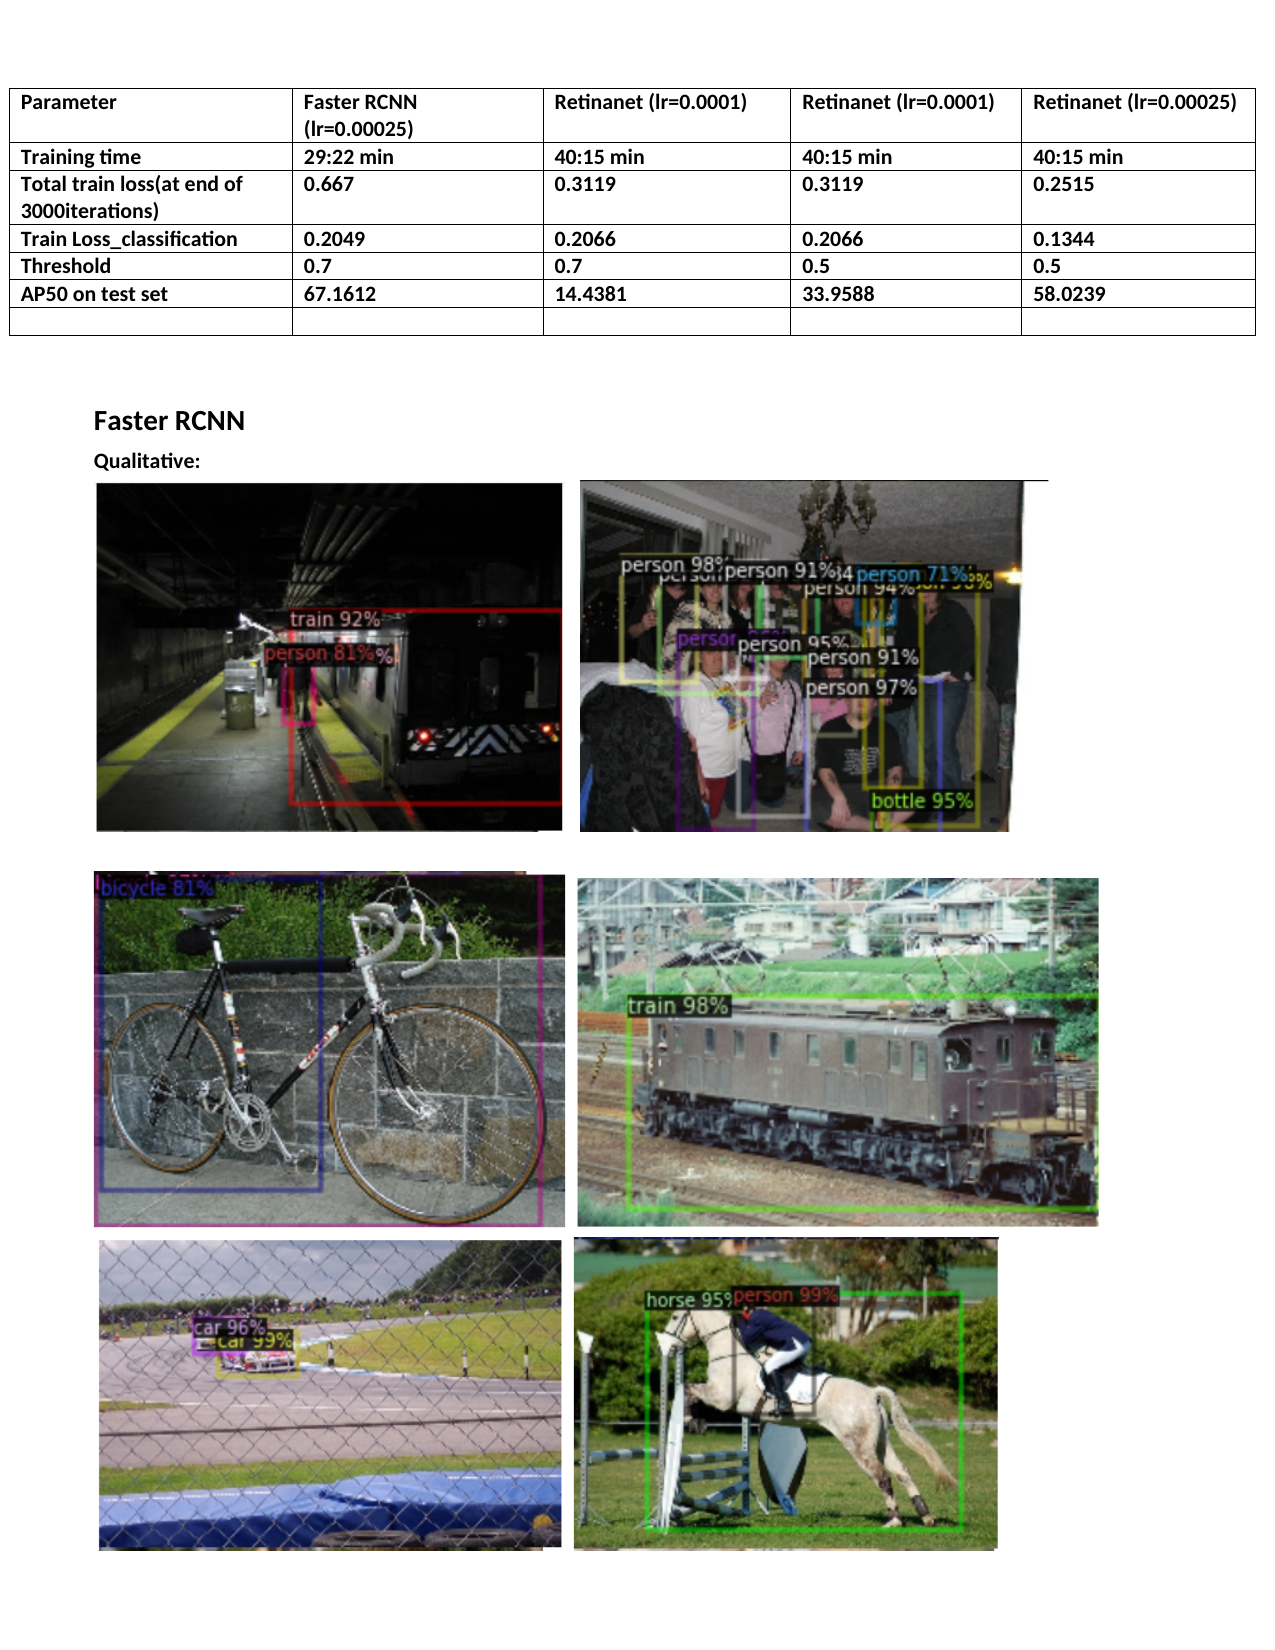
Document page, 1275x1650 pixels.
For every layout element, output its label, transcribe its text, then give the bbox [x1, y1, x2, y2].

table_cell 0.5 [1022, 253, 1255, 279]
table_header Faster RCNN (lr=0.00025) [293, 89, 543, 142]
table_cell 0.2066 [544, 225, 790, 252]
picture [93, 482, 566, 832]
table_header Retinanet (lr=0.0001) [791, 89, 1021, 142]
table_cell 0.7 [293, 253, 543, 279]
table_cell 40:15 min [791, 143, 1021, 169]
table_cell 0.3119 [544, 171, 790, 224]
table_cell [1022, 308, 1255, 335]
table_header Retinanet (lr=0.0001) [544, 89, 790, 142]
table_cell 0.1344 [1022, 225, 1255, 252]
table_cell Total train loss(at end of 3000iterations) [10, 171, 292, 224]
list Faster RCNN [94, 402, 1256, 438]
picture [93, 871, 566, 1231]
table_cell 0.3119 [791, 171, 1021, 224]
table_cell 40:15 min [544, 143, 790, 169]
table_cell Training time [10, 143, 292, 169]
table_cell 0.2049 [293, 225, 543, 252]
table_cell 67.1612 [293, 280, 543, 307]
picture [93, 1239, 564, 1551]
table_cell 0.2066 [791, 225, 1021, 252]
table_cell 0.667 [293, 171, 543, 224]
table_cell [10, 308, 292, 335]
table_cell 0.7 [544, 253, 790, 279]
table_cell 58.0239 [1022, 280, 1255, 307]
table_cell AP50 on test set [10, 280, 292, 307]
picture [580, 480, 1051, 832]
picture [575, 878, 1103, 1231]
table_cell [293, 308, 543, 335]
table_cell [791, 308, 1021, 335]
table_cell 29:22 min [293, 143, 543, 169]
table_header Retinanet (lr=0.00025) [1022, 89, 1255, 142]
table_cell 0.5 [791, 253, 1021, 279]
picture [573, 1237, 999, 1551]
table_cell 40:15 min [1022, 143, 1255, 169]
table_cell 33.9588 [791, 280, 1021, 307]
list Qualitative: [94, 447, 1256, 474]
table_cell [544, 308, 790, 335]
table_cell 0.2515 [1022, 171, 1255, 224]
table_cell Train Loss_classification [10, 225, 292, 252]
table_cell 14.4381 [544, 280, 790, 307]
table_header Parameter [10, 89, 292, 142]
table_cell Threshold [10, 253, 292, 279]
